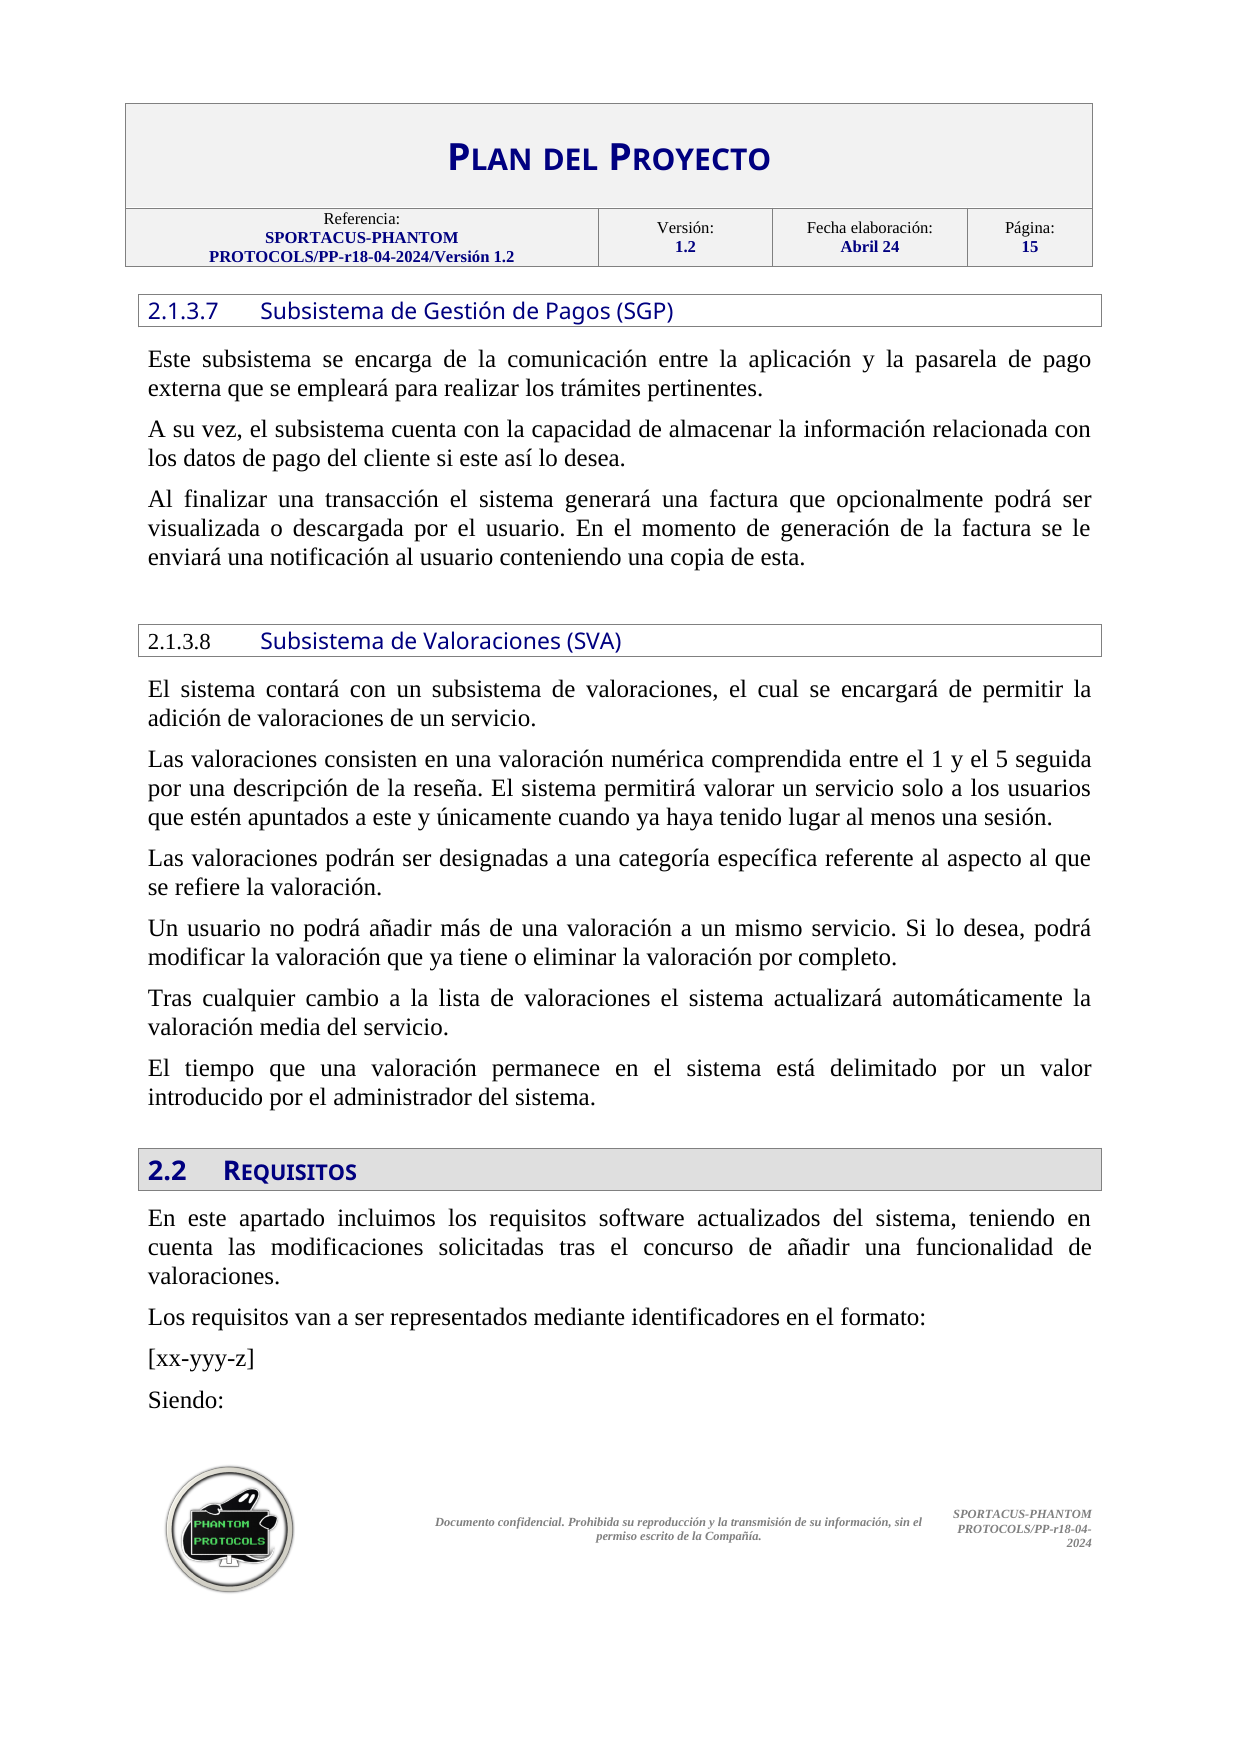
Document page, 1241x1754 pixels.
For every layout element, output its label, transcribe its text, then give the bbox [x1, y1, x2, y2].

text Tras cualquier cambio a la lista de valoraciones el sistema actualizará automáticamente la valoración media del servicio. [148, 983, 1092, 1040]
text El sistema contará con un subsistema de valoraciones, el cual se encargará de permitir la adición de valoraciones de un servicio. [148, 674, 1092, 732]
text [xx-yyy-z] [148, 1343, 1092, 1372]
text Las valoraciones consisten en una valoración numérica comprendida entre el 1 y el 5 seguida por una descripción de la reseña. El sistema permitirá valorar un servicio solo a los usuarios que estén apuntados a este y únicamente cuando ya haya tenido lugar al menos una sesión. [148, 744, 1092, 830]
text Los requisitos van a ser representados mediante identificadores en el formato: [148, 1302, 1092, 1331]
text Un usuario no podrá añadir más de una valoración a un mismo servicio. Si lo desea, podrá modificar la valoración que ya tiene o eliminar la valoración por completo. [148, 913, 1092, 970]
text Las valoraciones podrán ser designadas a una categoría específica referente al aspecto al que se refiere la valoración. [148, 843, 1092, 900]
subtitle Subsistema de Valoraciones (SVA) [139, 625, 1101, 656]
text El tiempo que una valoración permanece en el sistema está delimitado por un valor introducido por el administrador del sistema. [148, 1053, 1092, 1110]
text Este subsistema se encarga de la comunicación entre la aplicación y la pasarela de pago externa que se empleará para realizar los trámites pertinentes. [148, 344, 1092, 402]
text Siendo: [148, 1385, 1092, 1413]
text Al finalizar una transacción el sistema generará una factura que opcionalmente podrá ser visualizada o descargada por el usuario. En el momento de generación de la factura se le enviará una notificación al usuario conteniendo una copia de esta. [148, 484, 1092, 570]
subtitle Requisitos [139, 1149, 1101, 1190]
text En este apartado incluimos los requisitos software actualizados del sistema, teniendo en cuenta las modificaciones solicitadas tras el concurso de añadir una funcionalidad de valoraciones. [148, 1203, 1092, 1290]
text A su vez, el subsistema cuenta con la capacidad de almacenar la información relacionada con los datos de pago del cliente si este así lo desea. [148, 414, 1092, 472]
picture [162, 1462, 296, 1596]
subtitle Subsistema de Gestión de Pagos (SGP) [139, 295, 1101, 326]
